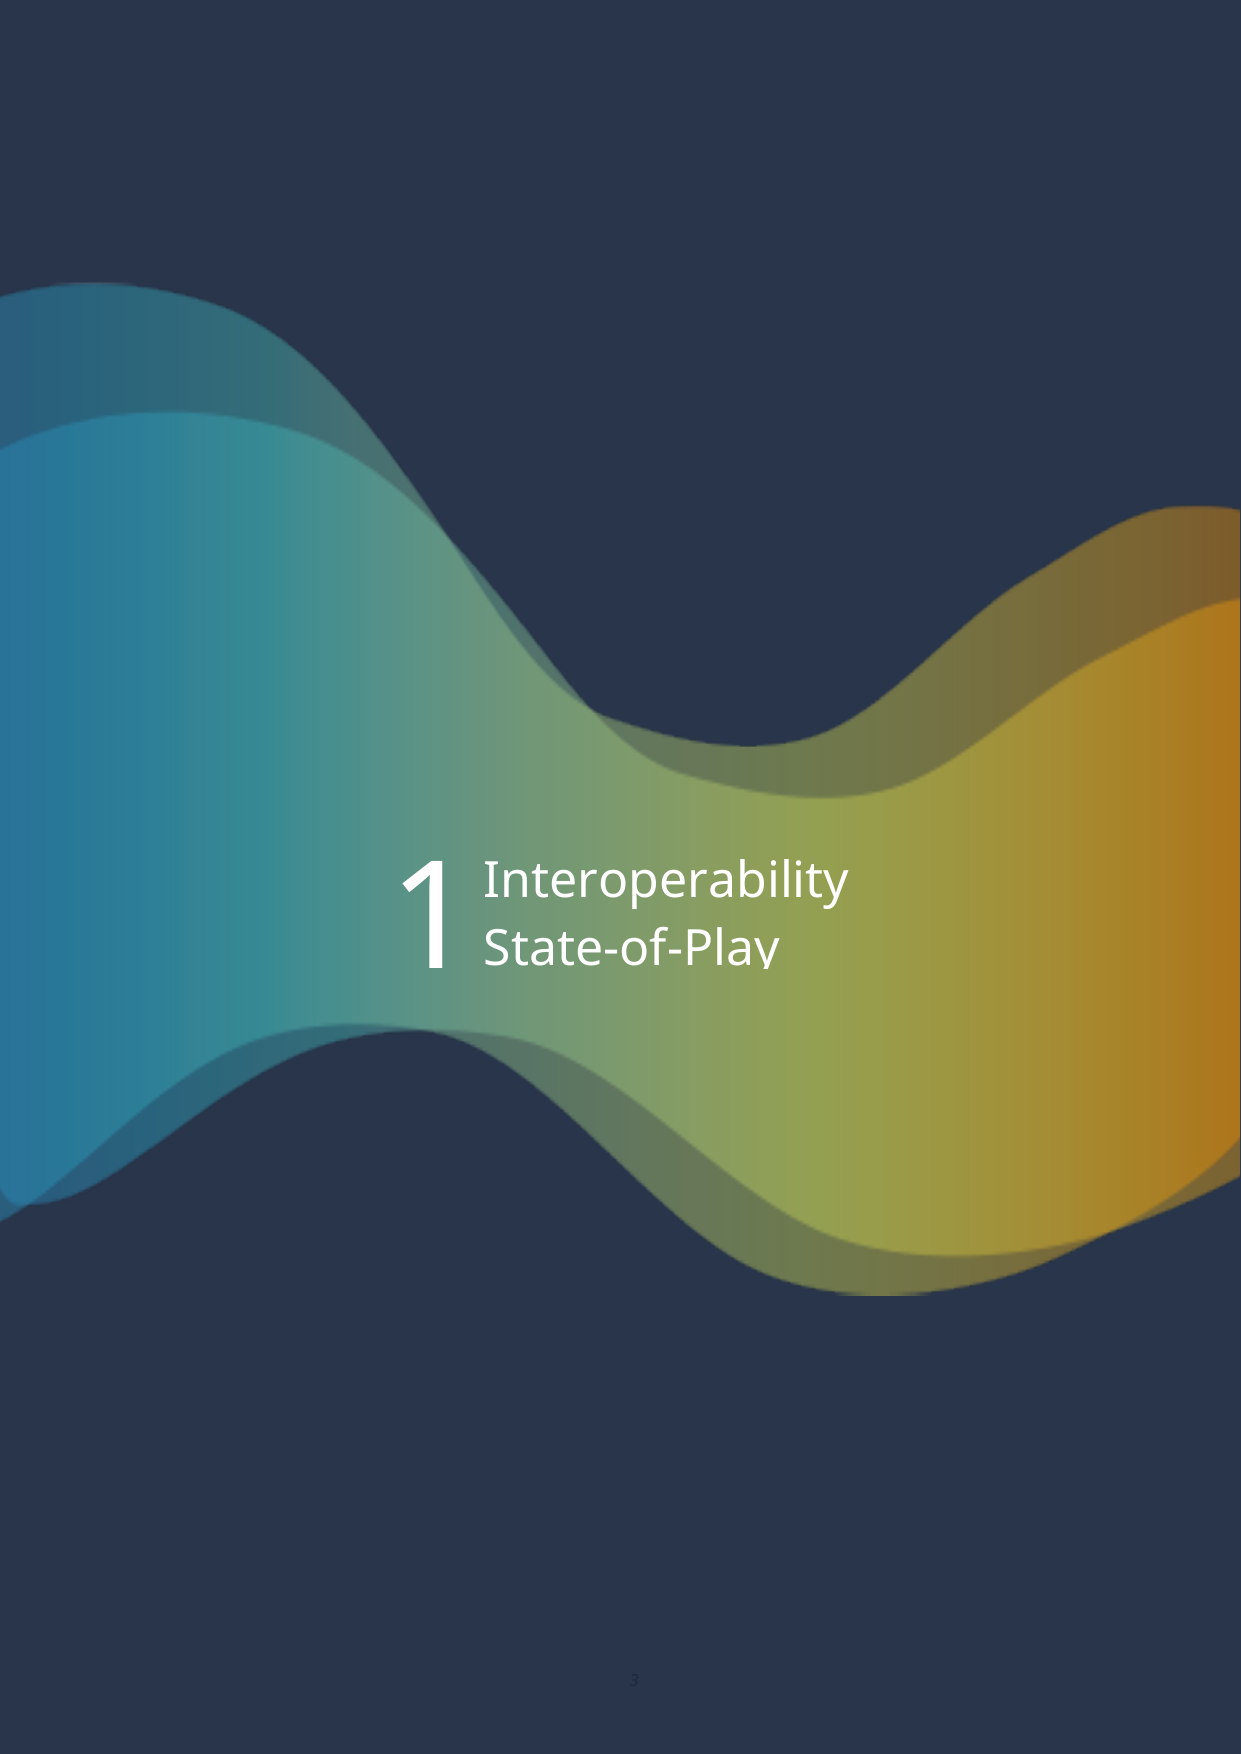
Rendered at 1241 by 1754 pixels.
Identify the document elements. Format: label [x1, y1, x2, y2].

picture [0, 275, 1241, 1296]
